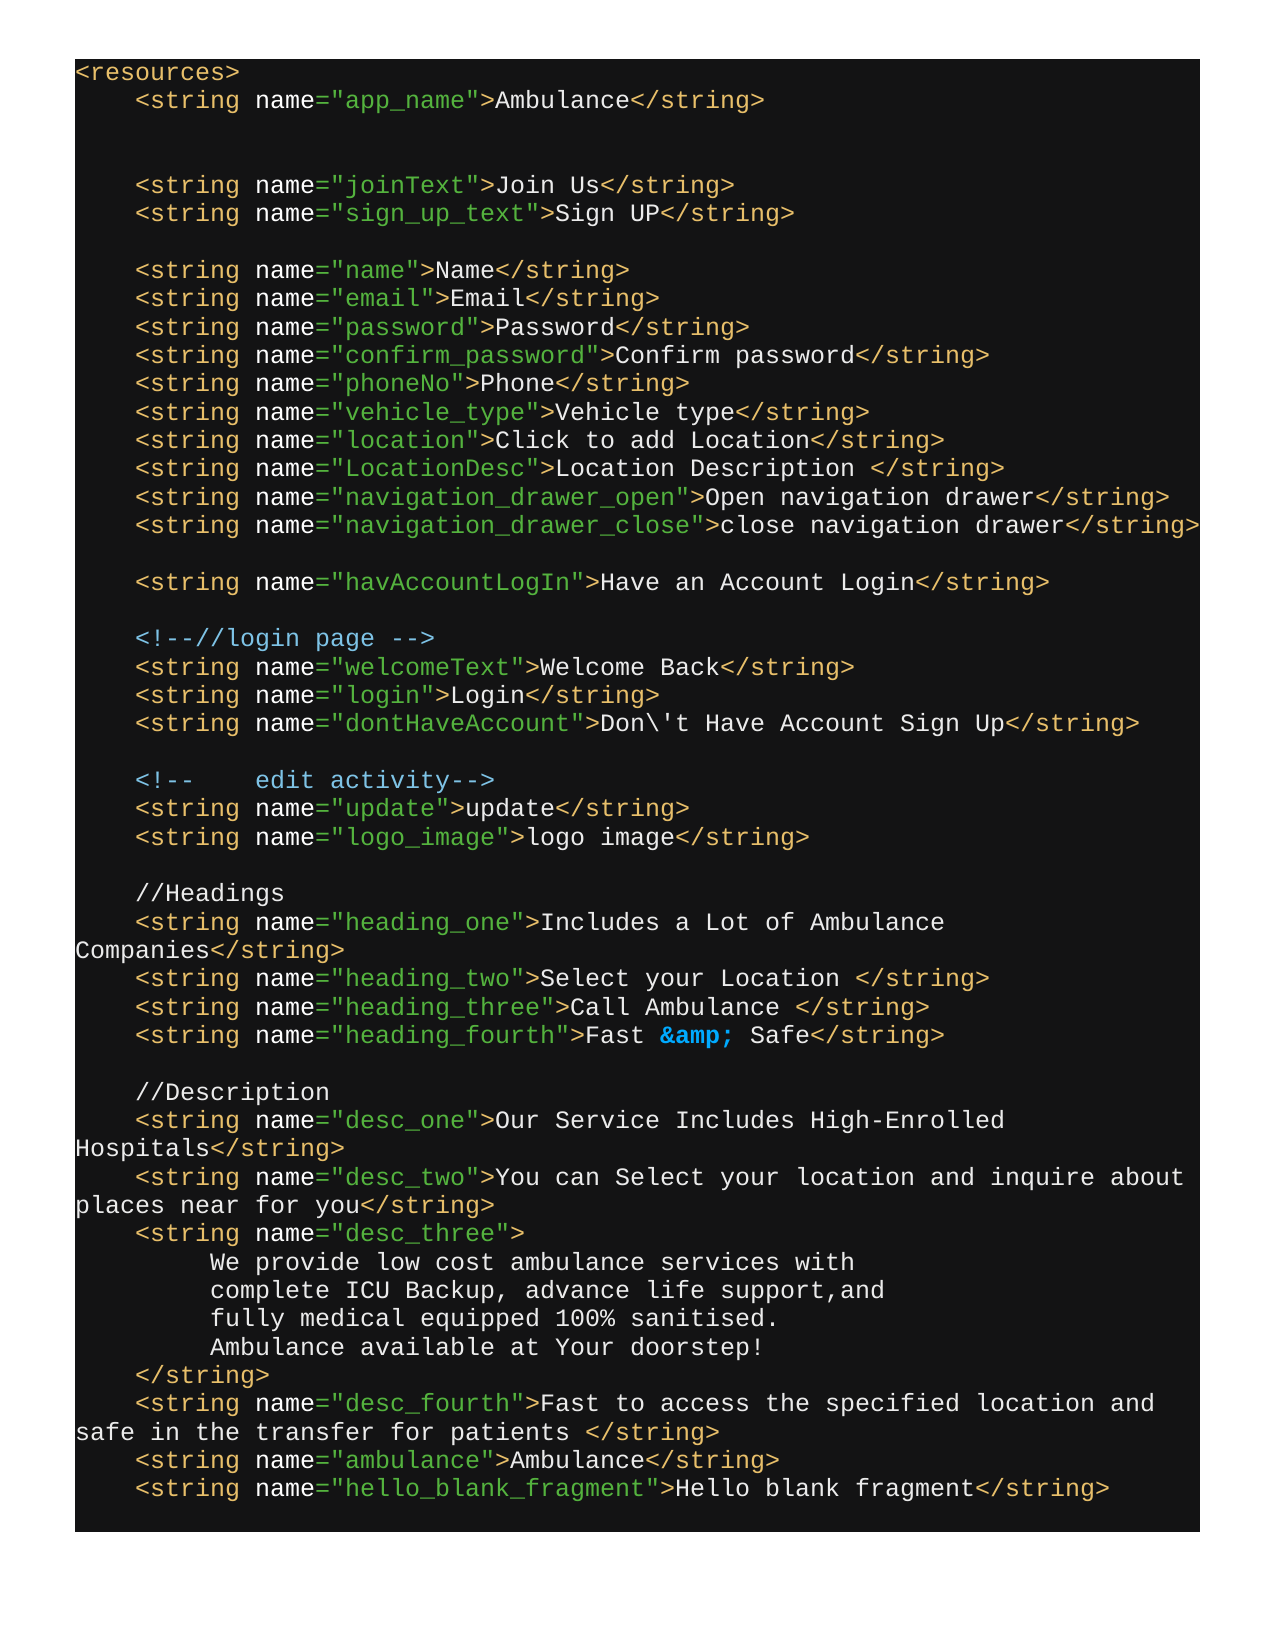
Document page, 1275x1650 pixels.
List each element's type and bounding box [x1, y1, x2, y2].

text [75, 59, 1200, 1532]
